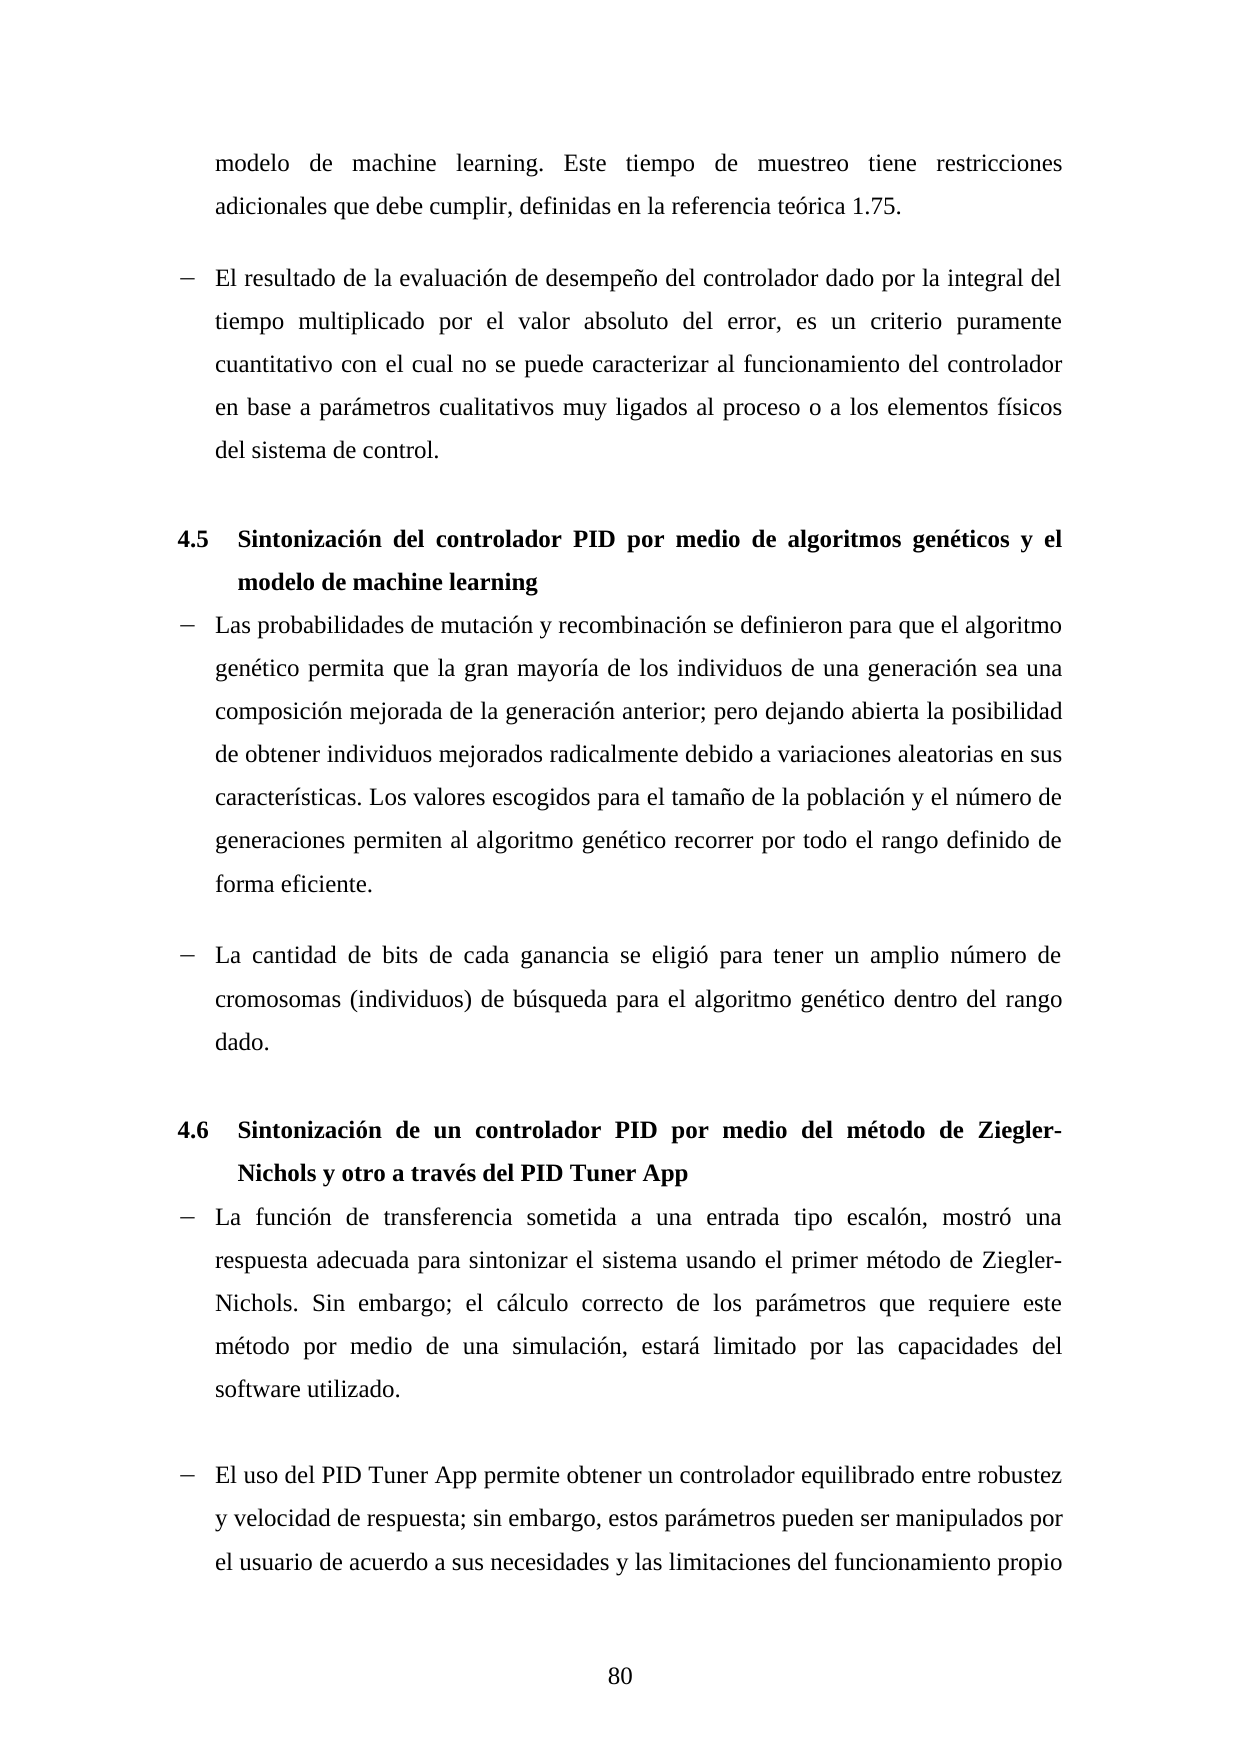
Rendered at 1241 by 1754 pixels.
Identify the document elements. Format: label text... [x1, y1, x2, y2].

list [177, 148, 1063, 219]
subtitle Sintonización del controlador PID por medio de algoritmos genéticos y el modelo de machine learning [177, 524, 1063, 596]
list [177, 1460, 1063, 1575]
subtitle Sintonización de un controlador PID por medio del método de Ziegler-Nichols y otro a través del PID Tuner App [177, 1115, 1063, 1187]
list La función de transferencia sometida a una entrada tipo escalón, mostró una respuesta adecuada para sintonizar el sistema usando el primer método de Ziegler-Nichols. Sin embargo; el cálculo correcto de los parámetros que requiere este método por medio de una simulación, estará limitado por las capacidades del software utilizado. [177, 1202, 1063, 1403]
list Las probabilidades de mutación y recombinación se definieron para que el algoritmo genético permita que la gran mayoría de los individuos de una generación sea una composición mejorada de la generación anterior; pero dejando abierta la posibilidad de obtener individuos mejorados radicalmente debido a variaciones aleatorias en sus características. Los valores escogidos para el tamaño de la población y el número de generaciones permiten al algoritmo genético recorrer por todo el rango definido de forma eficiente. [177, 610, 1063, 897]
list El resultado de la evaluación de desempeño del controlador dado por la integral del tiempo multiplicado por el valor absoluto del error, es un criterio puramente cuantitativo con el cual no se puede caracterizar al funcionamiento del controlador en base a parámetros cualitativos muy ligados al proceso o a los elementos físicos del sistema de control. [177, 263, 1063, 464]
list La cantidad de bits de cada ganancia se eligió para tener un amplio número de cromosomas (individuos) de búsqueda para el algoritmo genético dentro del rango dado. [177, 941, 1063, 1056]
